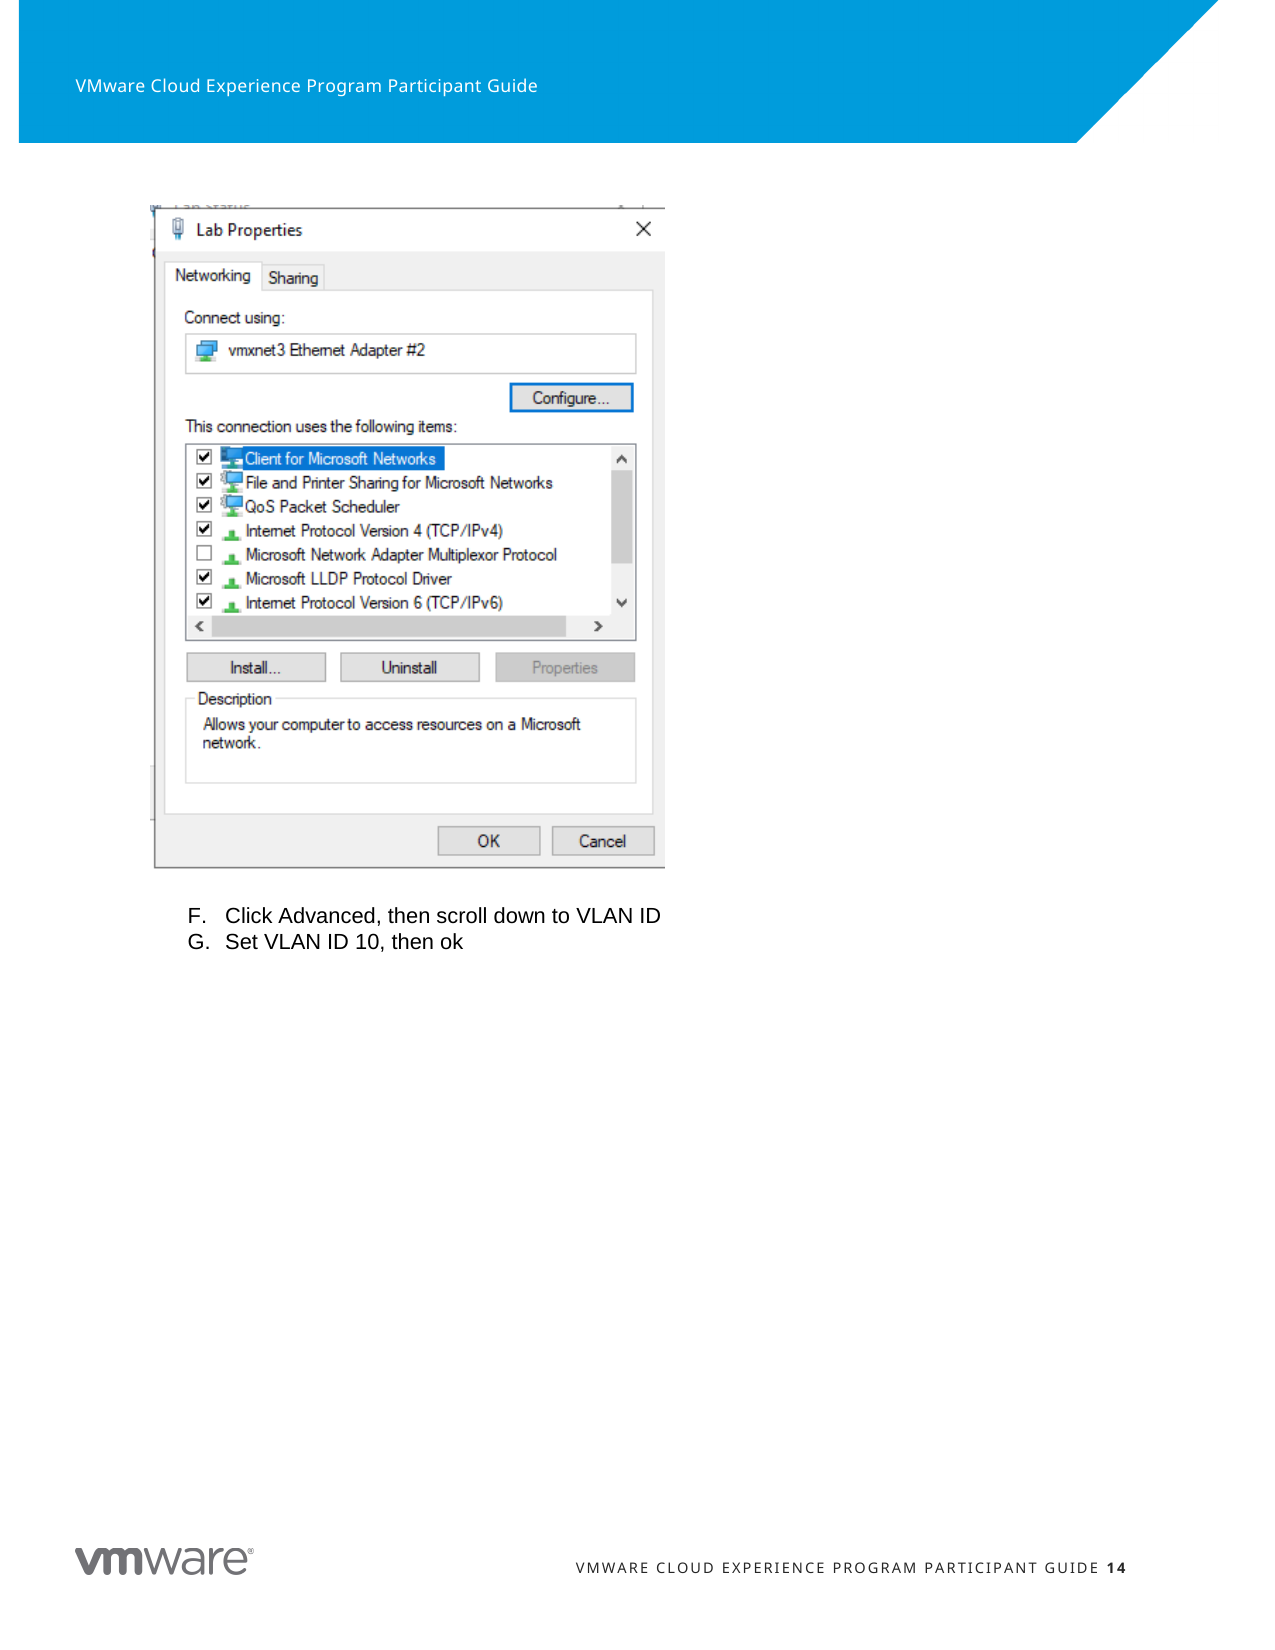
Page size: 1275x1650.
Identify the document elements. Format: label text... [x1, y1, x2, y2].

picture [75, 1548, 254, 1575]
picture [1078, 0, 1219, 143]
list Set VLAN ID 10, then ok [187, 928, 1125, 954]
list Click Advanced, then scroll down to VLAN ID [187, 903, 1125, 928]
picture [150, 205, 665, 870]
